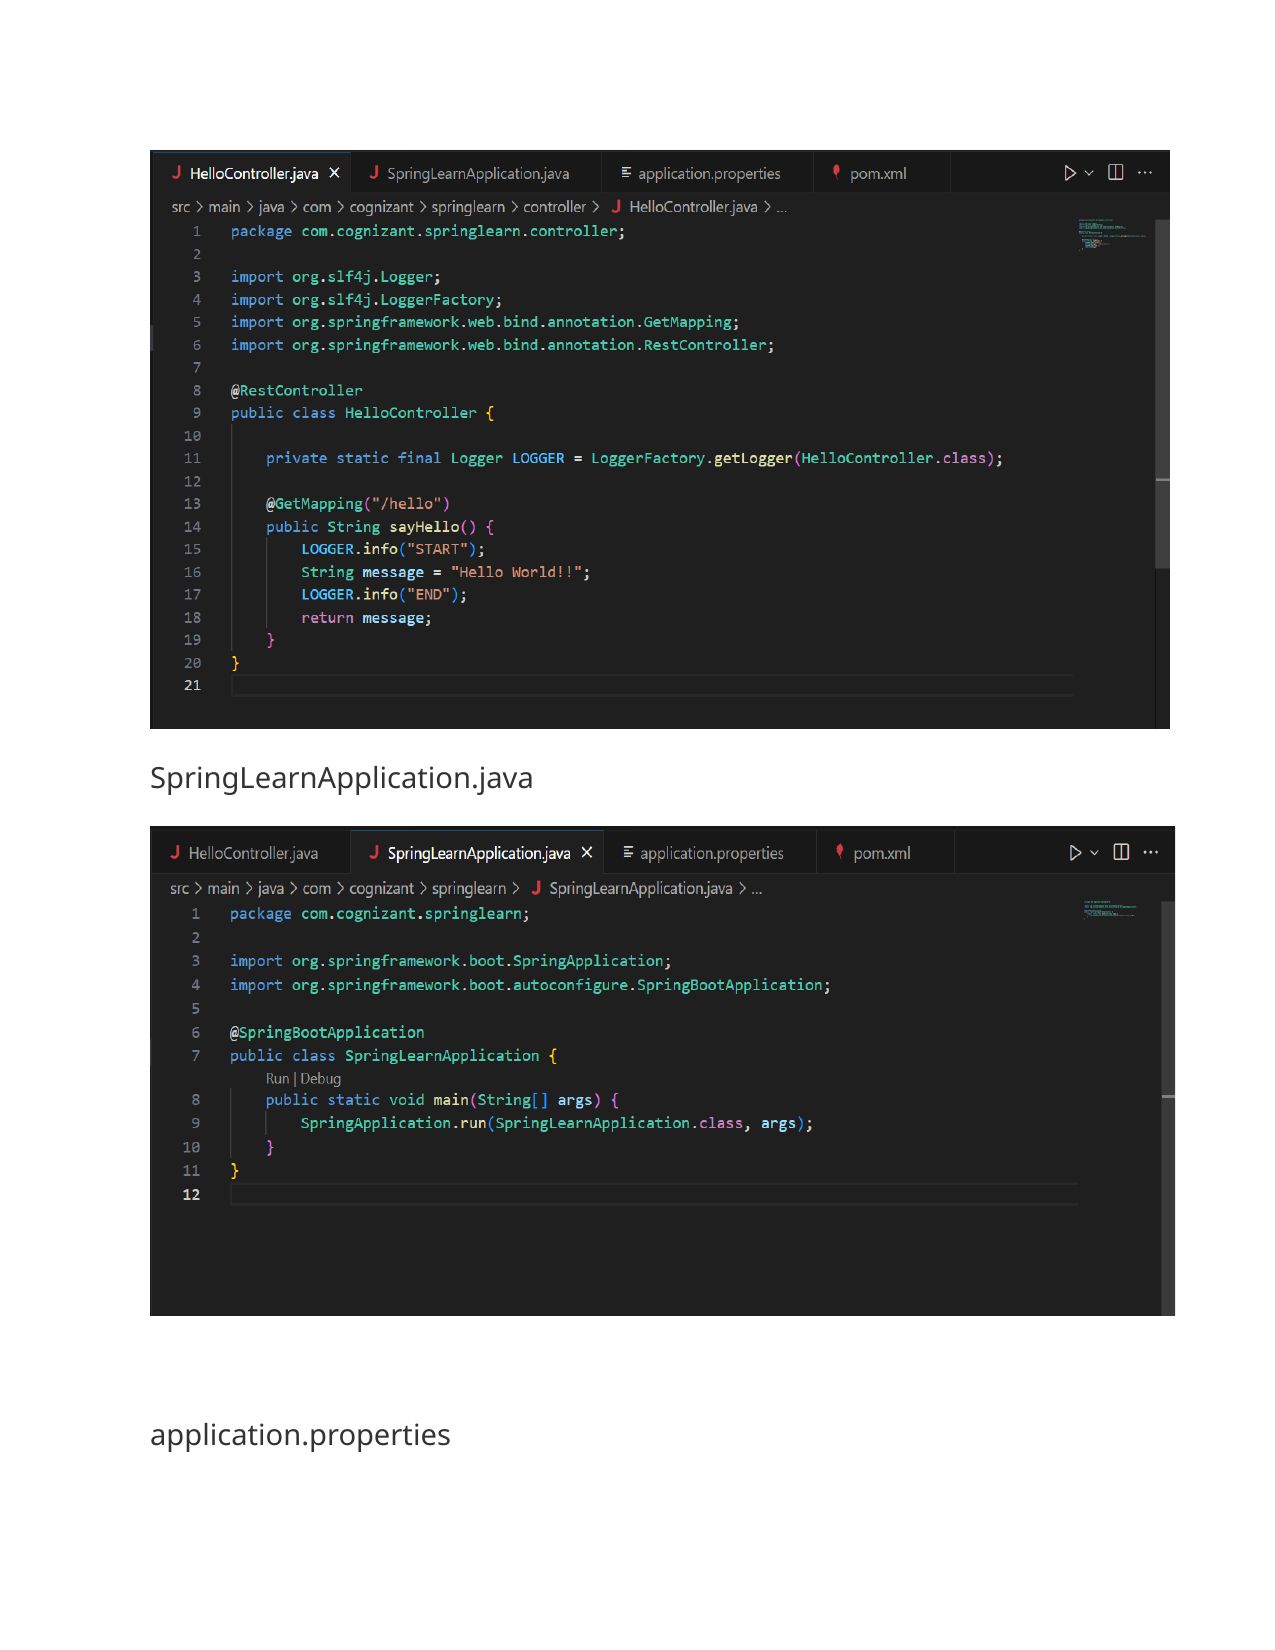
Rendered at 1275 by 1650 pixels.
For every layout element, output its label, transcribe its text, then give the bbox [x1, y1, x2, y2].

text SpringLearnApplication.java [150, 757, 1125, 797]
picture [150, 826, 1175, 1316]
picture [150, 150, 1170, 729]
text application.properties [150, 1414, 1125, 1453]
